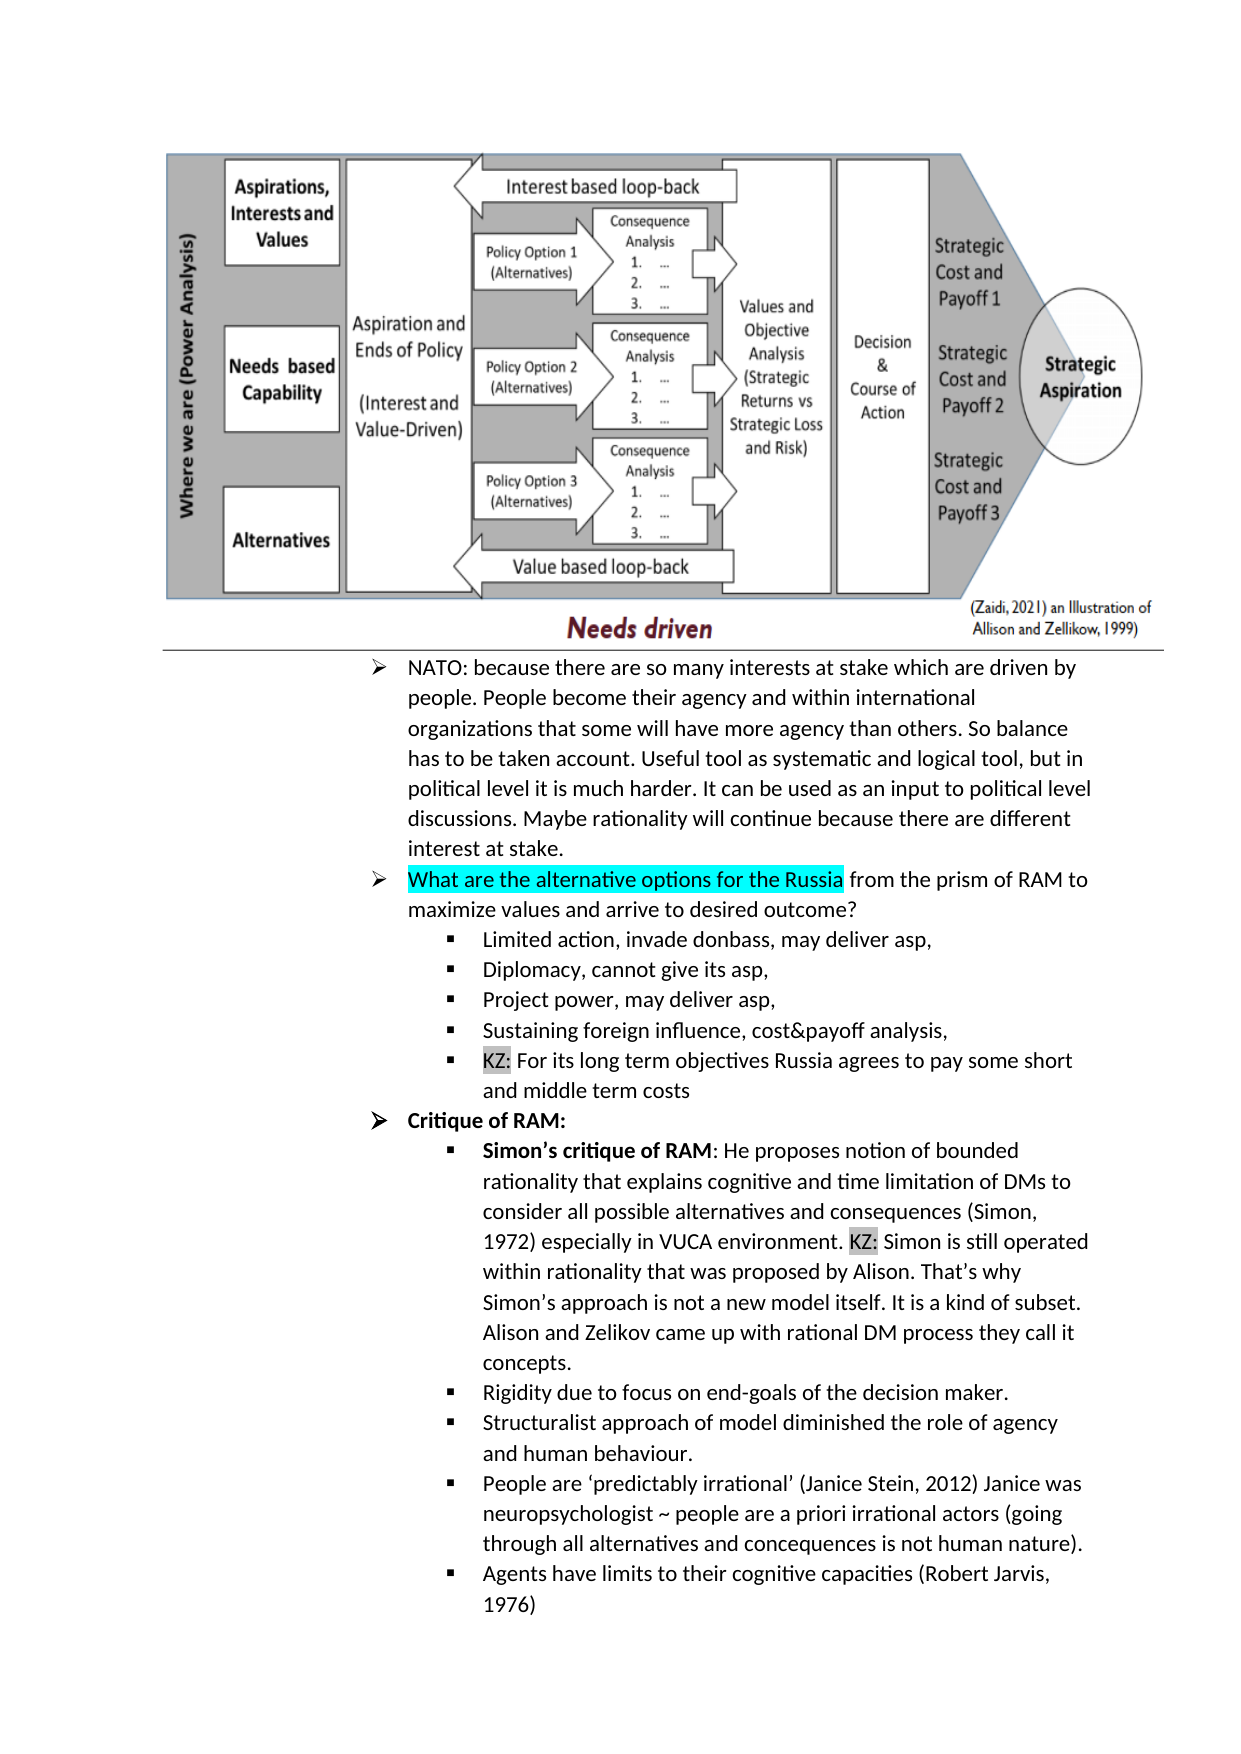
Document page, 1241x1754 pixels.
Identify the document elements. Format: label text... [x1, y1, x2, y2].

list Critique of RAM: [370, 1106, 1093, 1134]
list NATO: because there are so many interests at stake which are driven by people. People become their agency and within international organizations that some will have more agency than others. So balance has to be taken account. Useful tool as systematic and logical tool, but in political level it is much harder. It can be used as an input to political level discussions. Maybe rationality will continue because there are different interest at stake. [370, 653, 1093, 862]
list Structuralist approach of model diminished the role of agency and human behaviour. [445, 1408, 1093, 1467]
list What are the alternative options for the Russia from the prism of RAM to maximize values and arrive to desired outcome? [370, 865, 1093, 923]
list Agents have limits to their cognitive capacities (Robert Jarvis, 1976) [445, 1559, 1093, 1618]
list Sustaining foreign influence, cost&payoff analysis, [445, 1016, 1093, 1044]
list Simon’s critique of RAM: He proposes notion of bounded rationality that explains cognitive and time limitation of DMs to consider all possible alternatives and consequences (Simon, 1972) especially in VUCA environment. KZ: Simon is still operated within rationality that was proposed by Alison. That’s why Simon’s approach is not a new model itself. It is a kind of subset. Alison and Zelikov came up with rational DM process they call it concepts. [445, 1137, 1093, 1376]
list Limited action, invade donbass, may deliver asp, [445, 925, 1093, 953]
list Diplomacy, cannot give its asp, [445, 955, 1093, 983]
list KZ: For its long term objectives Russia agrees to pay some short and middle term costs [445, 1046, 1093, 1104]
list Rigidity due to focus on end-goals of the decision maker. [445, 1378, 1093, 1406]
picture [162, 147, 1164, 651]
list People are ‘predictably irrational’ (Janice Stein, 2012) Janice was neuropsychologist ~ people are a priori irrational actors (going through all alternatives and concequences is not human nature). [445, 1469, 1093, 1557]
list Project power, may deliver asp, [445, 986, 1093, 1013]
